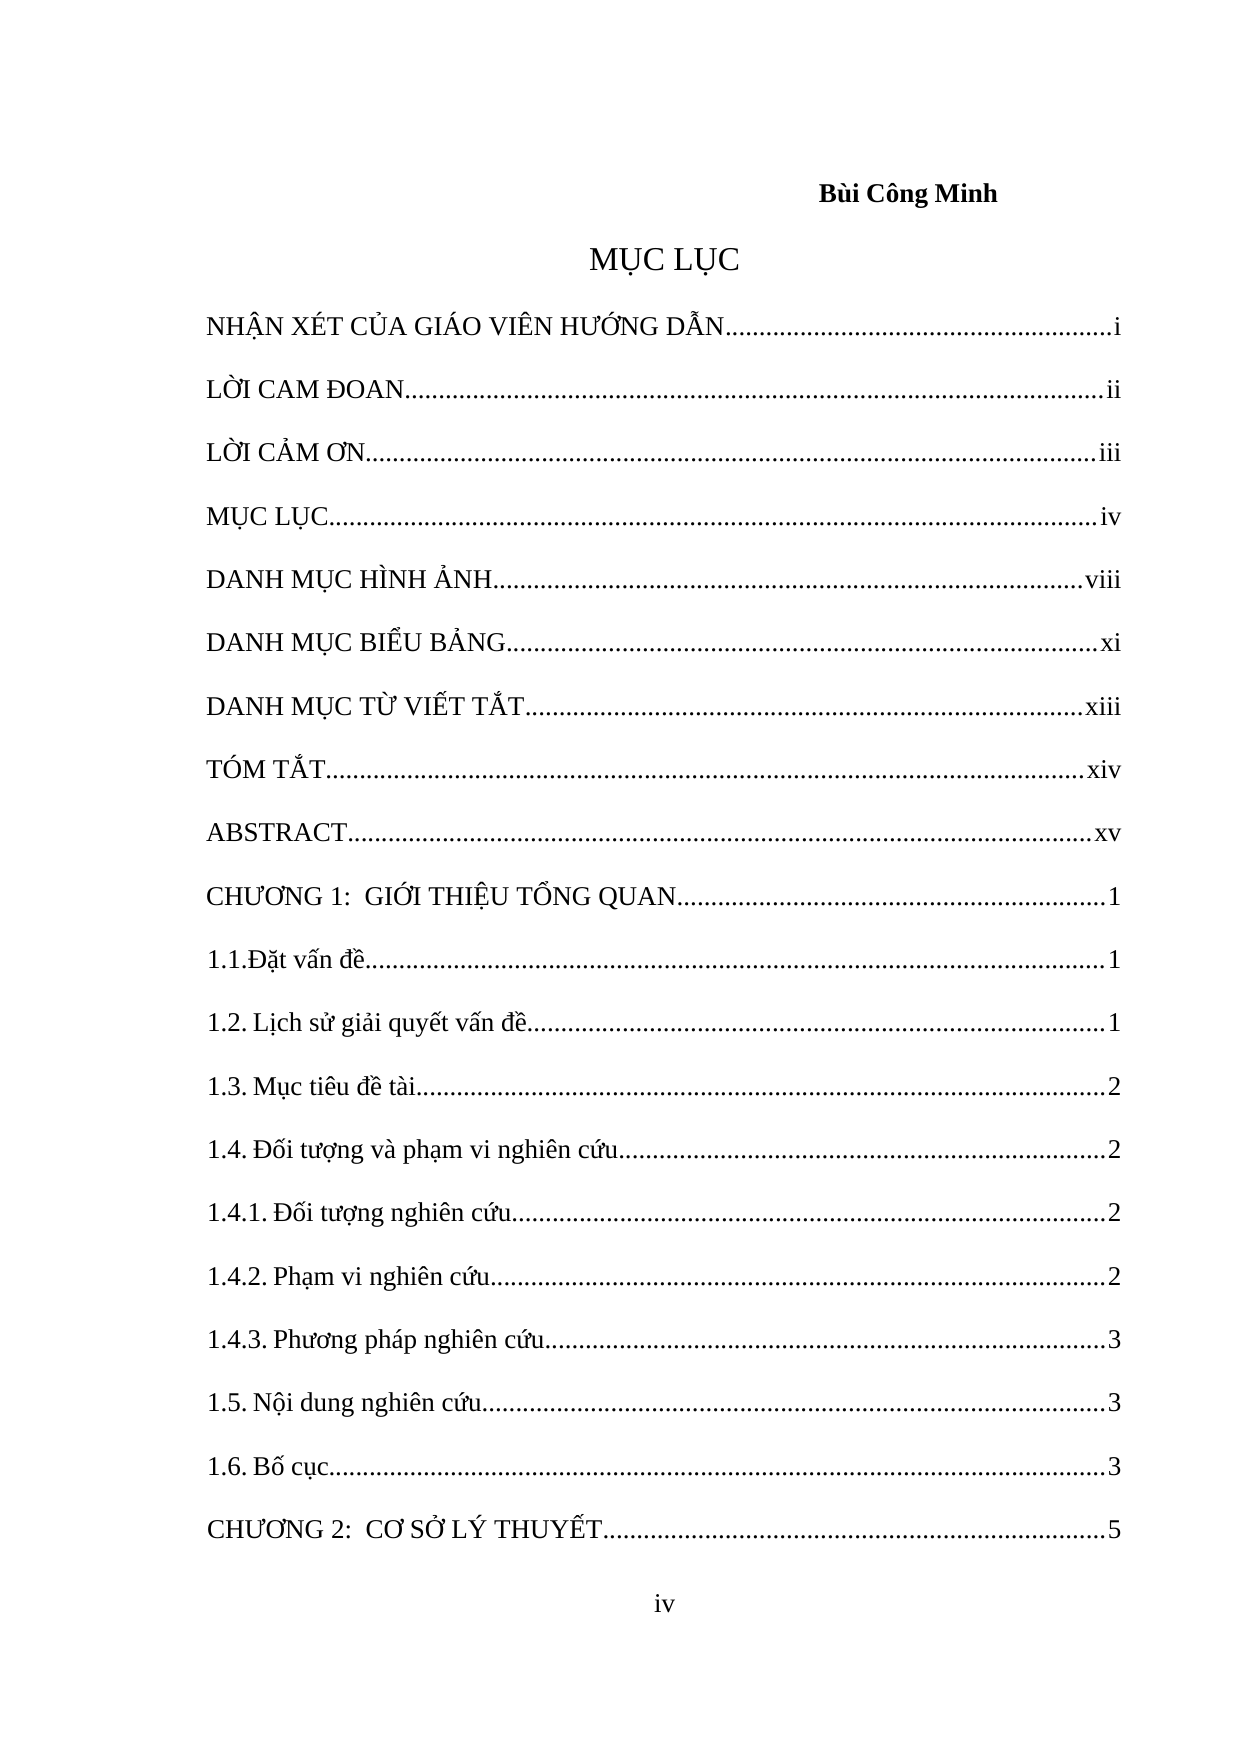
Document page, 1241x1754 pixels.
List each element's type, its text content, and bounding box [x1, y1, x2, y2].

text Bùi Công Minh [694, 177, 1122, 208]
